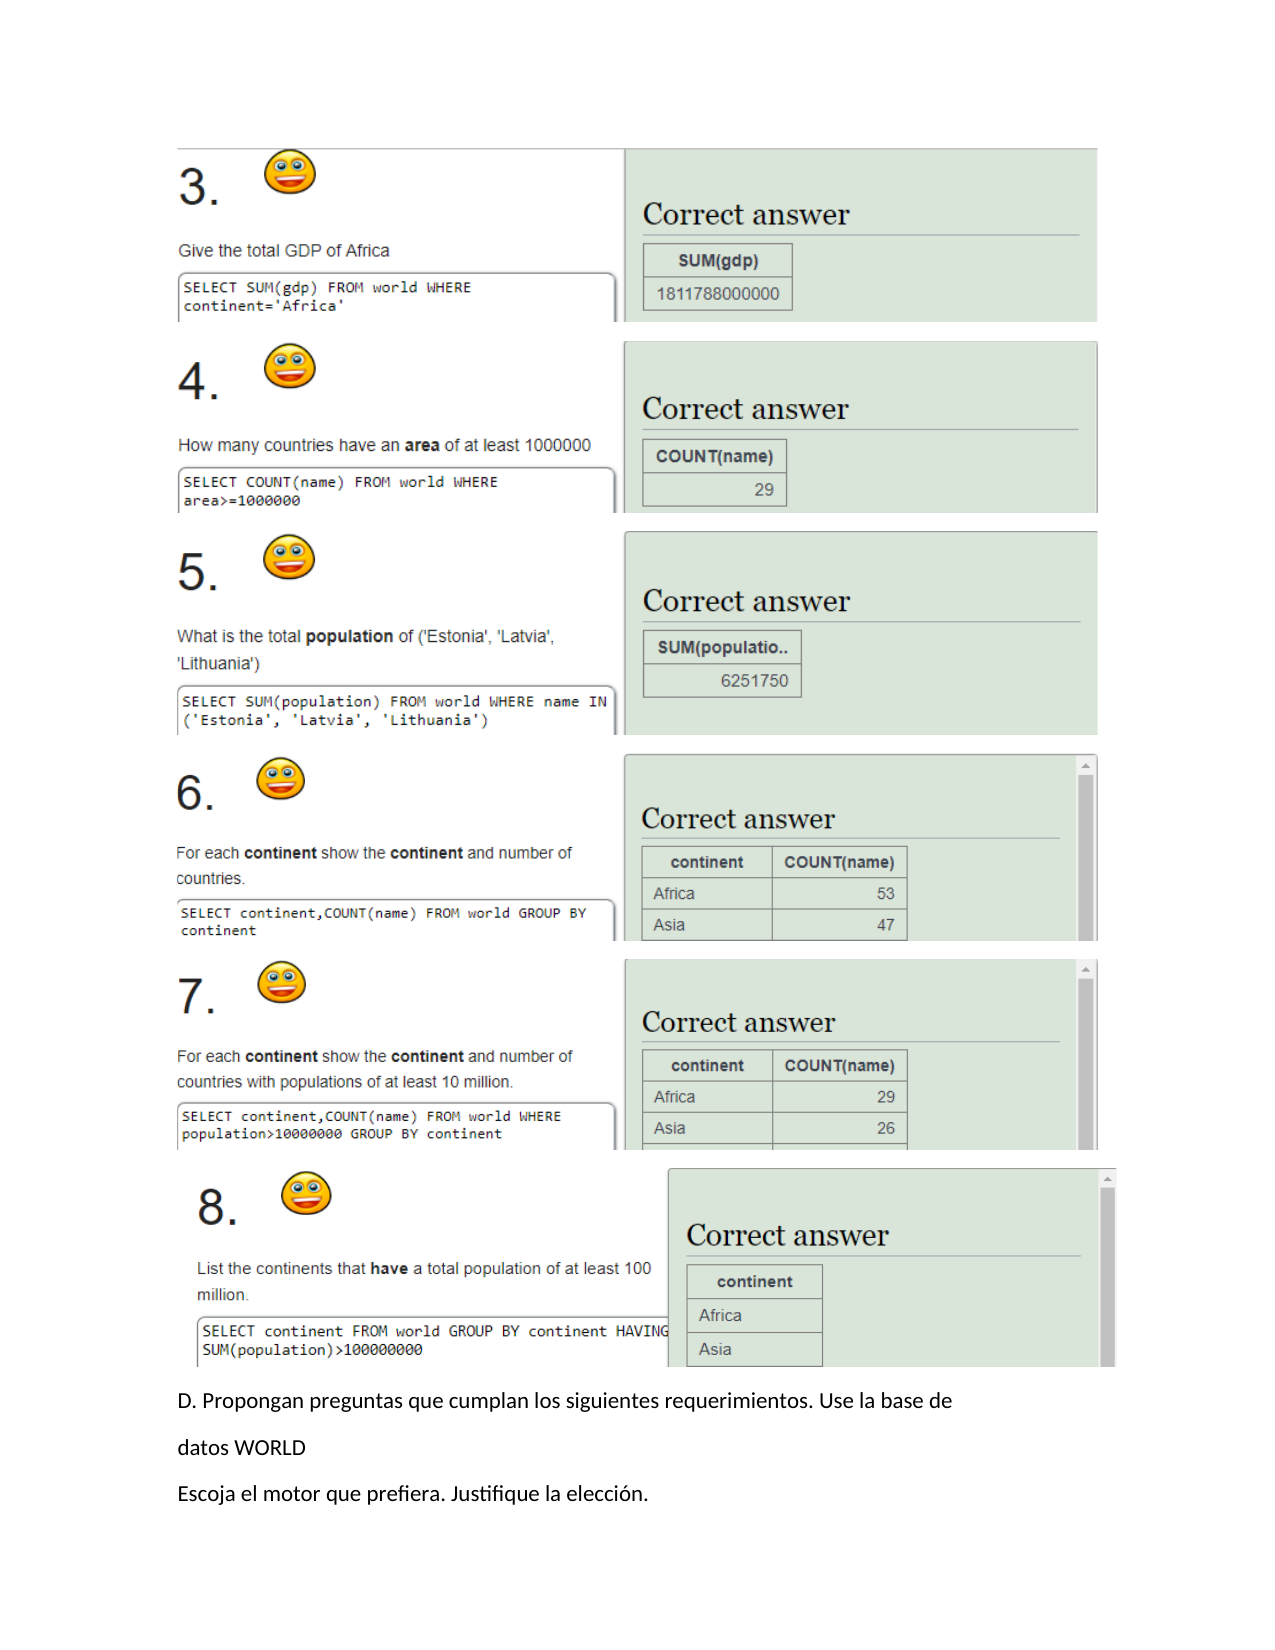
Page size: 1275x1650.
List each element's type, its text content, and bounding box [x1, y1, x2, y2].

text Escoja el motor que prefiera. Justifique la elección. [177, 1479, 1098, 1507]
text D. Propongan preguntas que cumplan los siguientes requerimientos. Use la base de [177, 1386, 1098, 1414]
text datos WORLD [177, 1433, 1098, 1461]
